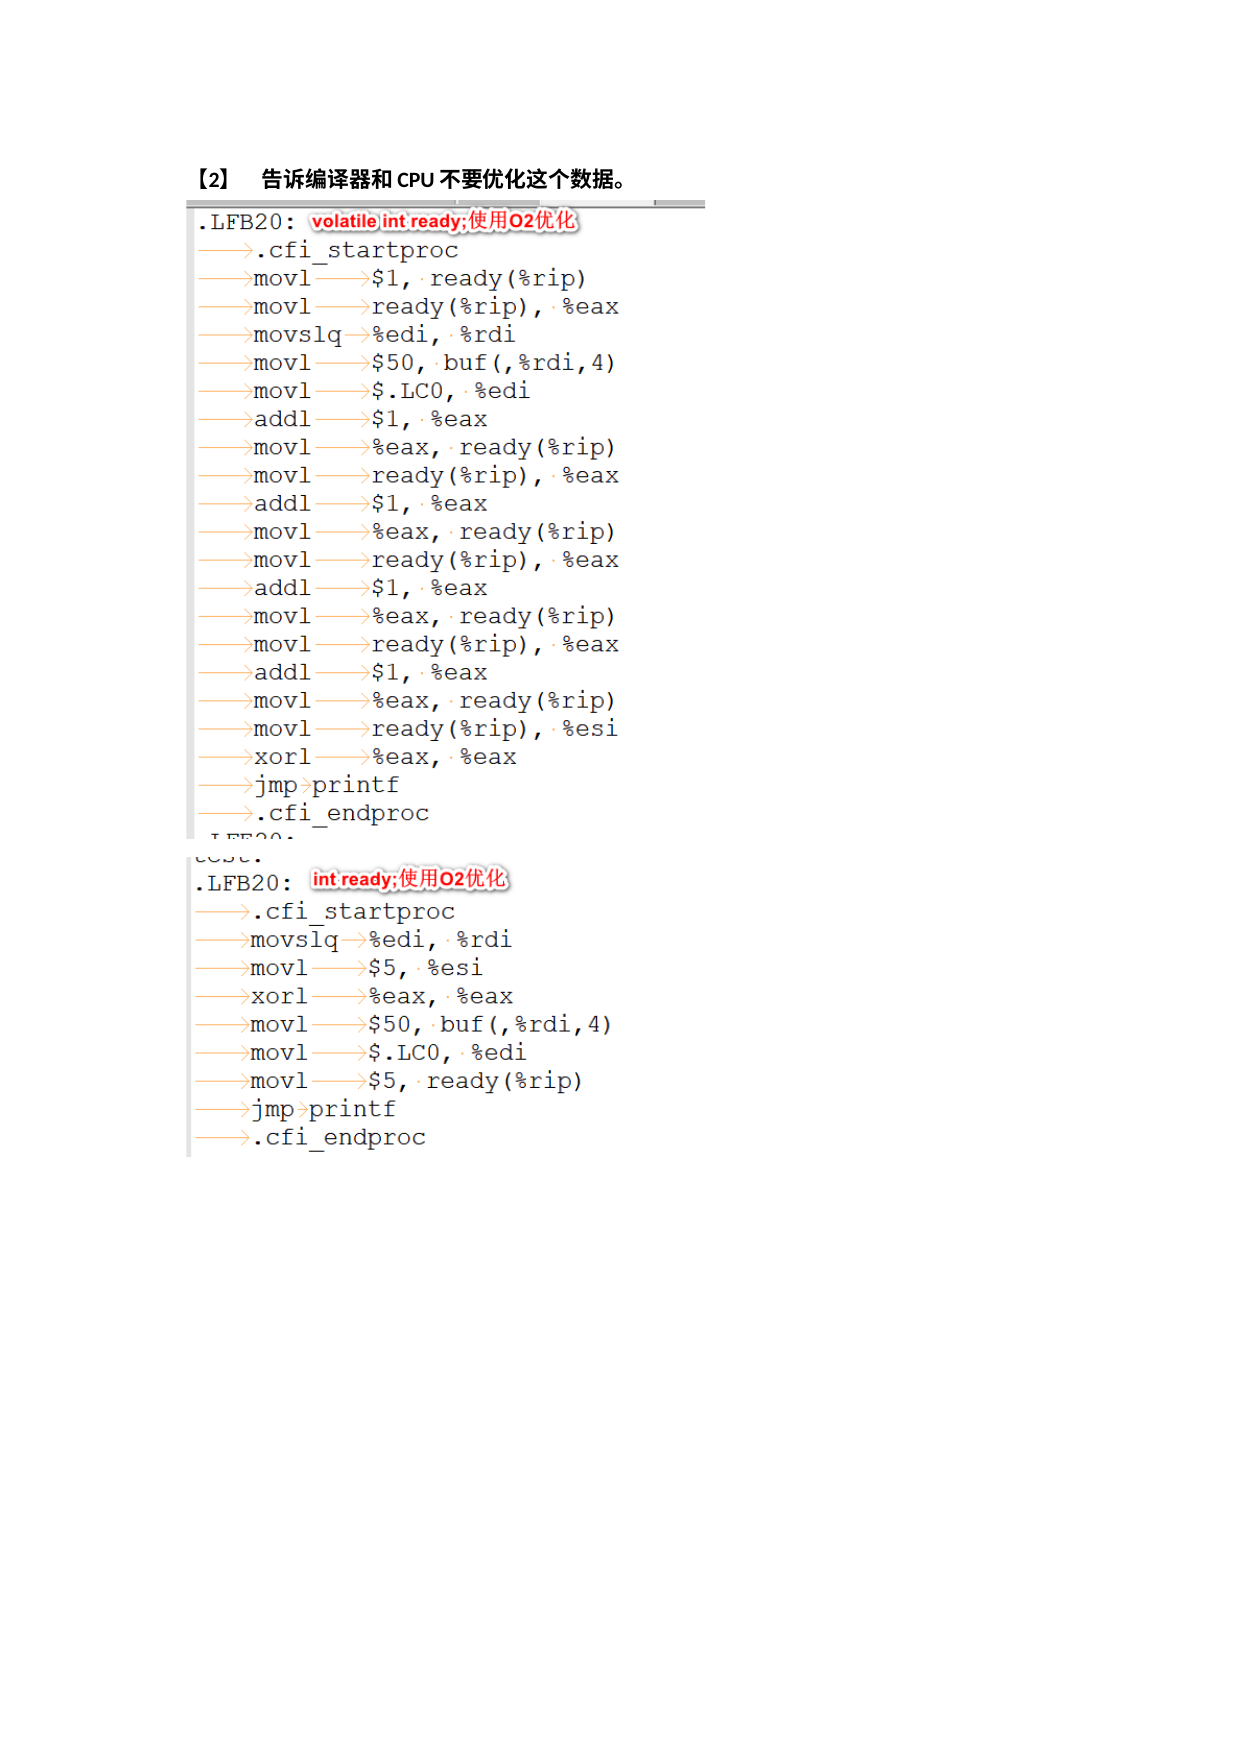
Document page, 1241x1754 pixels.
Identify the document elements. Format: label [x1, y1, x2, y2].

picture [186, 200, 706, 839]
picture [186, 857, 792, 1157]
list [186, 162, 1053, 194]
